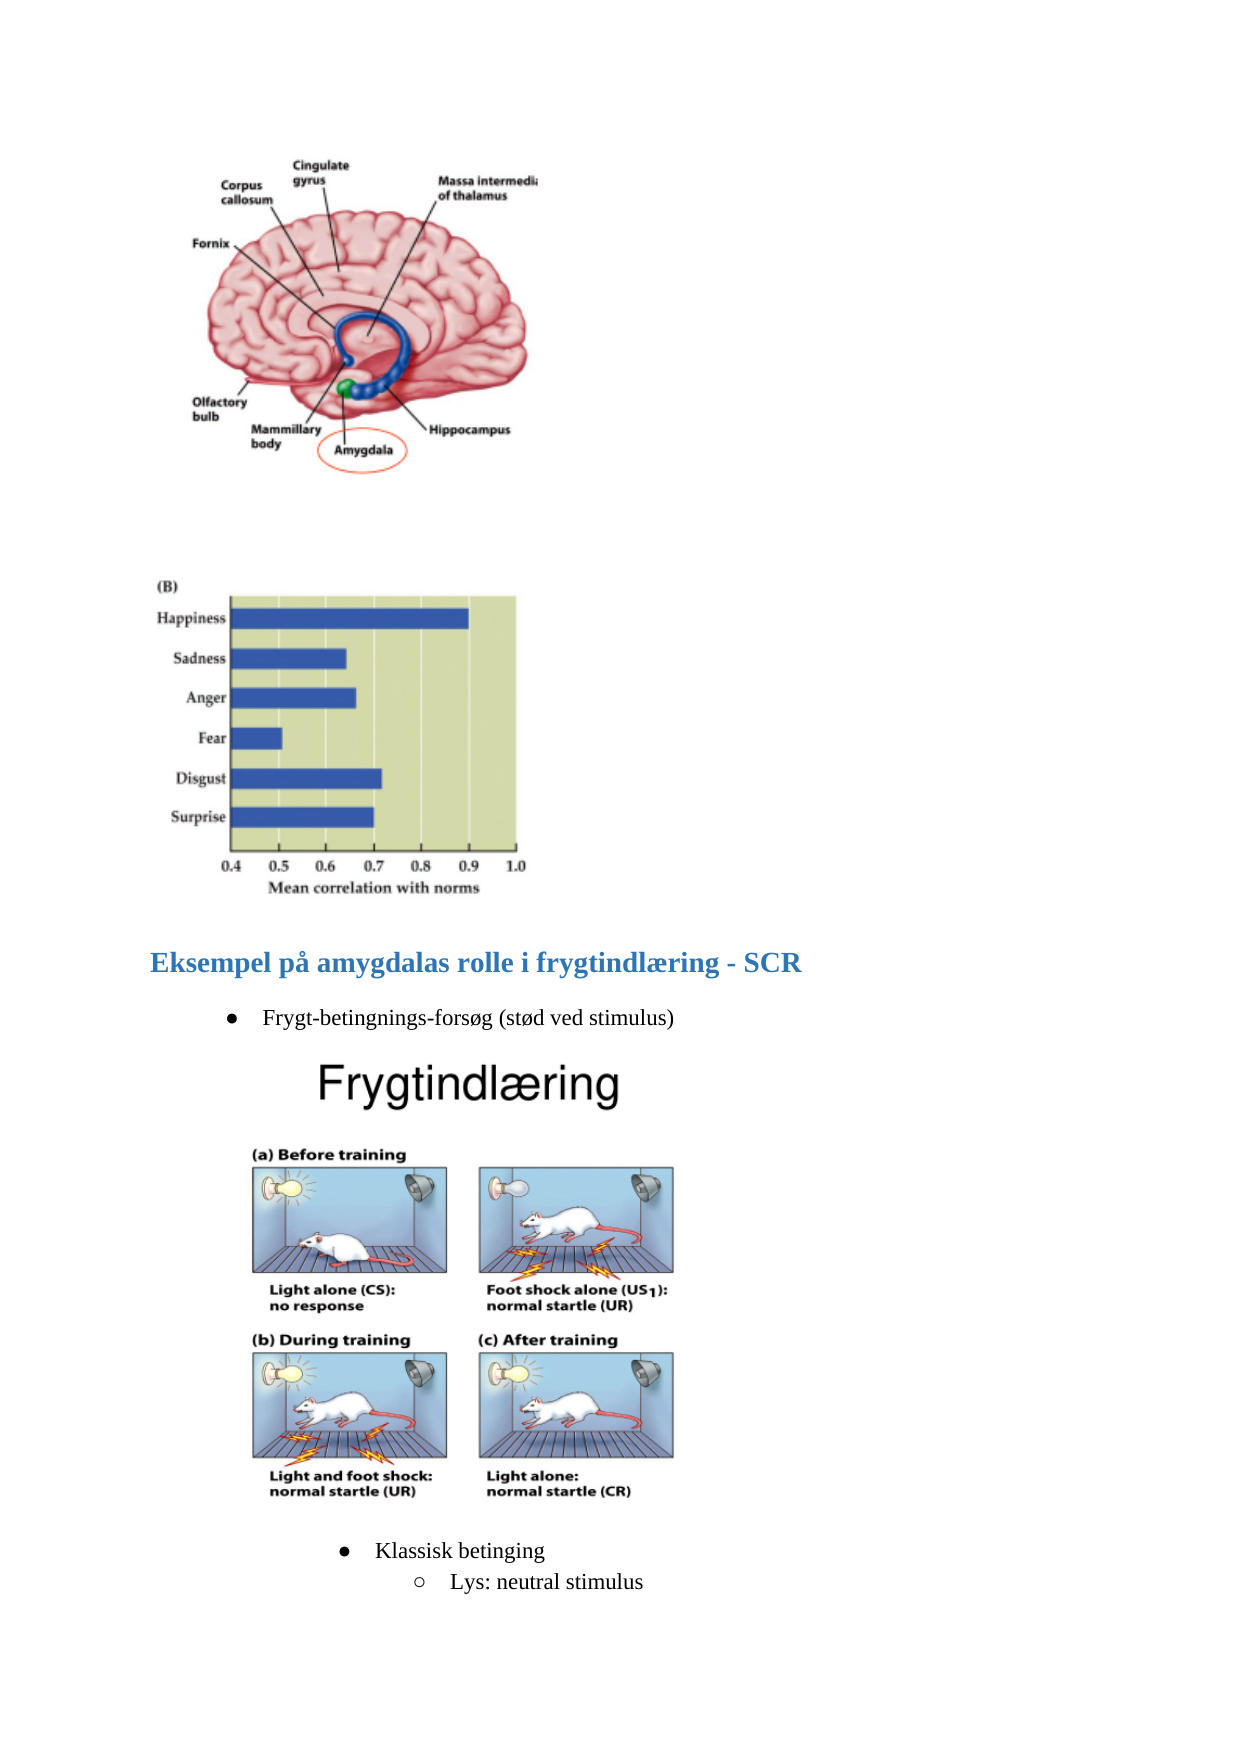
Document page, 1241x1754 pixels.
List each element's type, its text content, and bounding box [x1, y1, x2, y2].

list Lys: neutral stimulus [412, 1568, 1090, 1594]
text ● Frygt-betingnings-forsøg (stød ved stimulus) [225, 1004, 1090, 1030]
subtitle Eksempel på amygdalas rolle i frygtindlæring - SCR [150, 945, 1090, 979]
picture [225, 1055, 704, 1513]
picture [150, 150, 538, 908]
list Klassisk betinging [337, 1537, 1090, 1564]
